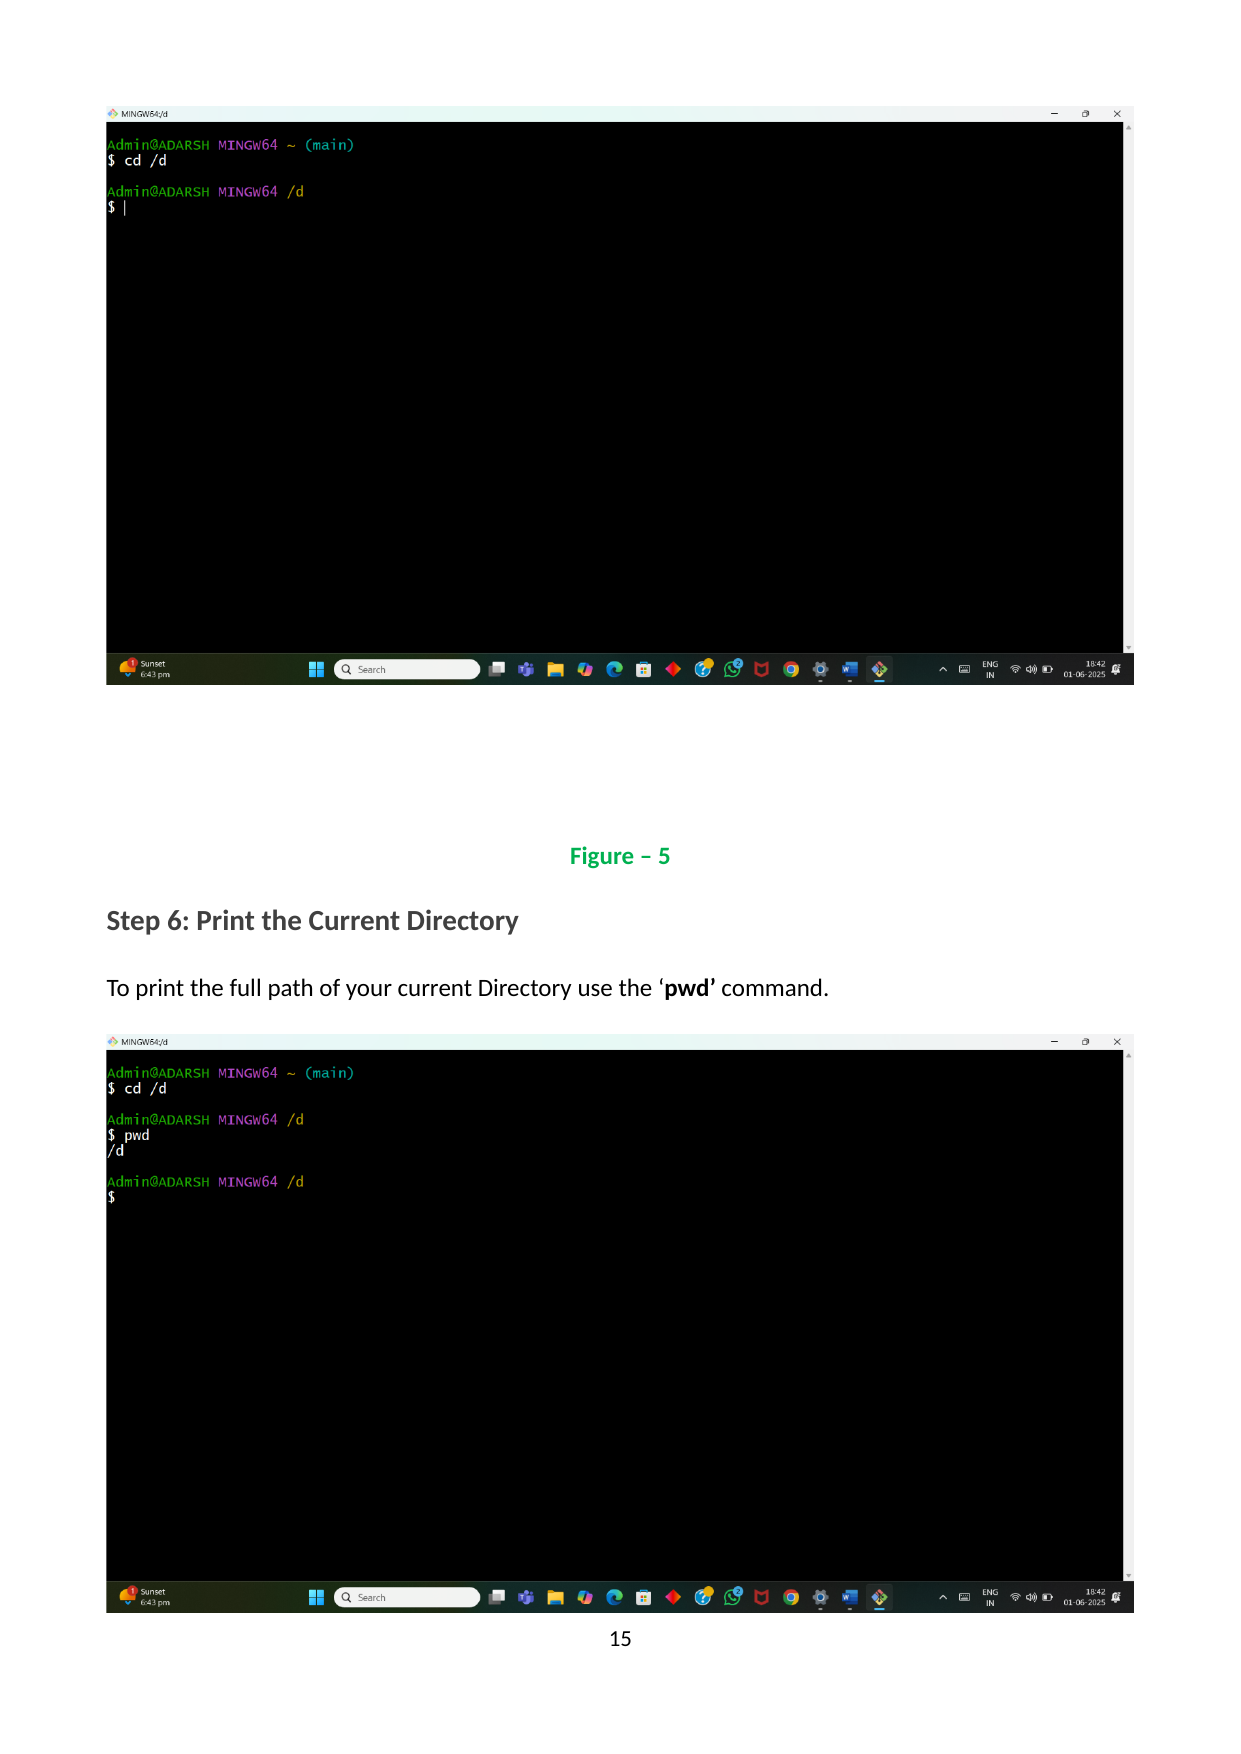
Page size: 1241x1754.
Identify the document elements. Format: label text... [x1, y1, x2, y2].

text Step 6: Print the Current Directory [106, 902, 1134, 938]
picture [106, 1034, 1134, 1613]
text Figure – 5 [106, 840, 1134, 870]
picture [106, 106, 1134, 685]
text To print the full path of your current Directory use the ‘pwd’ command. [106, 972, 1134, 1003]
